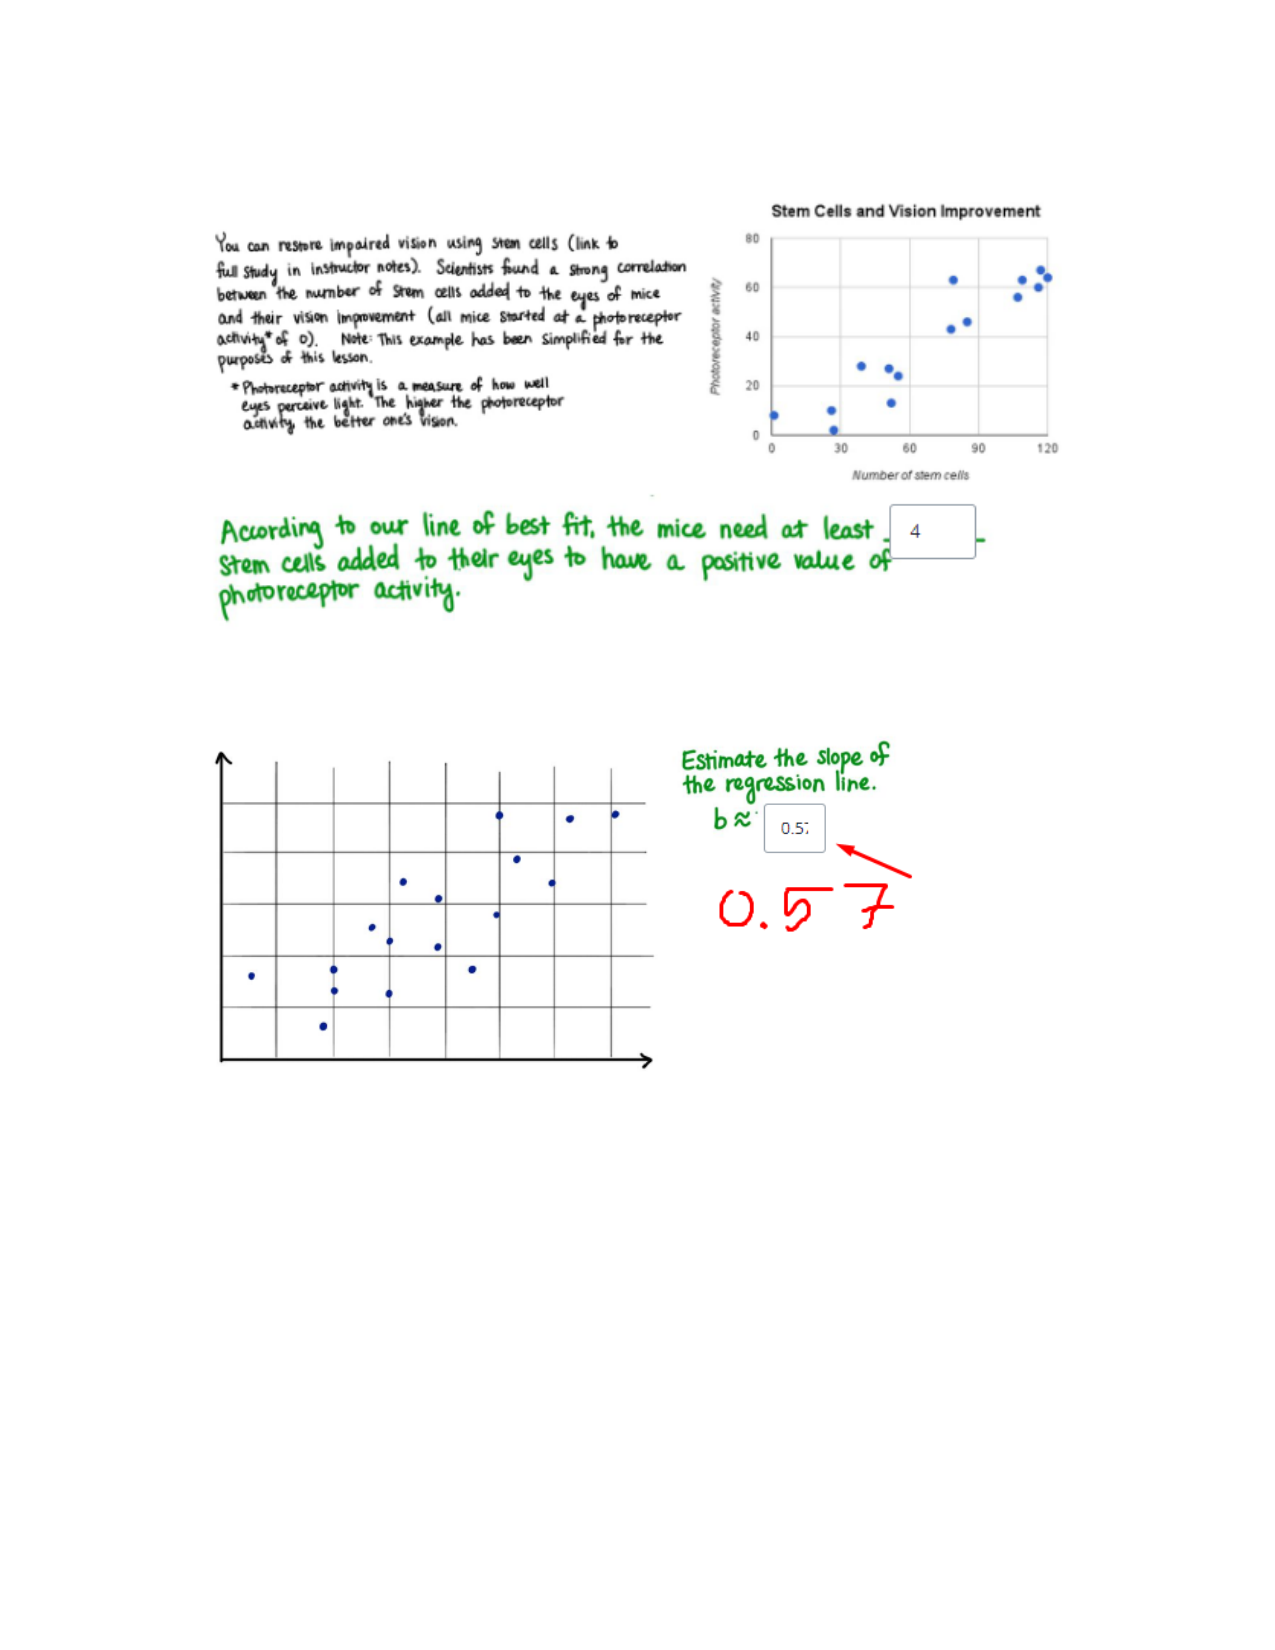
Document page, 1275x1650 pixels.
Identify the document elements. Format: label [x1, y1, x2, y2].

picture [150, 150, 1125, 630]
picture [150, 663, 1125, 1132]
